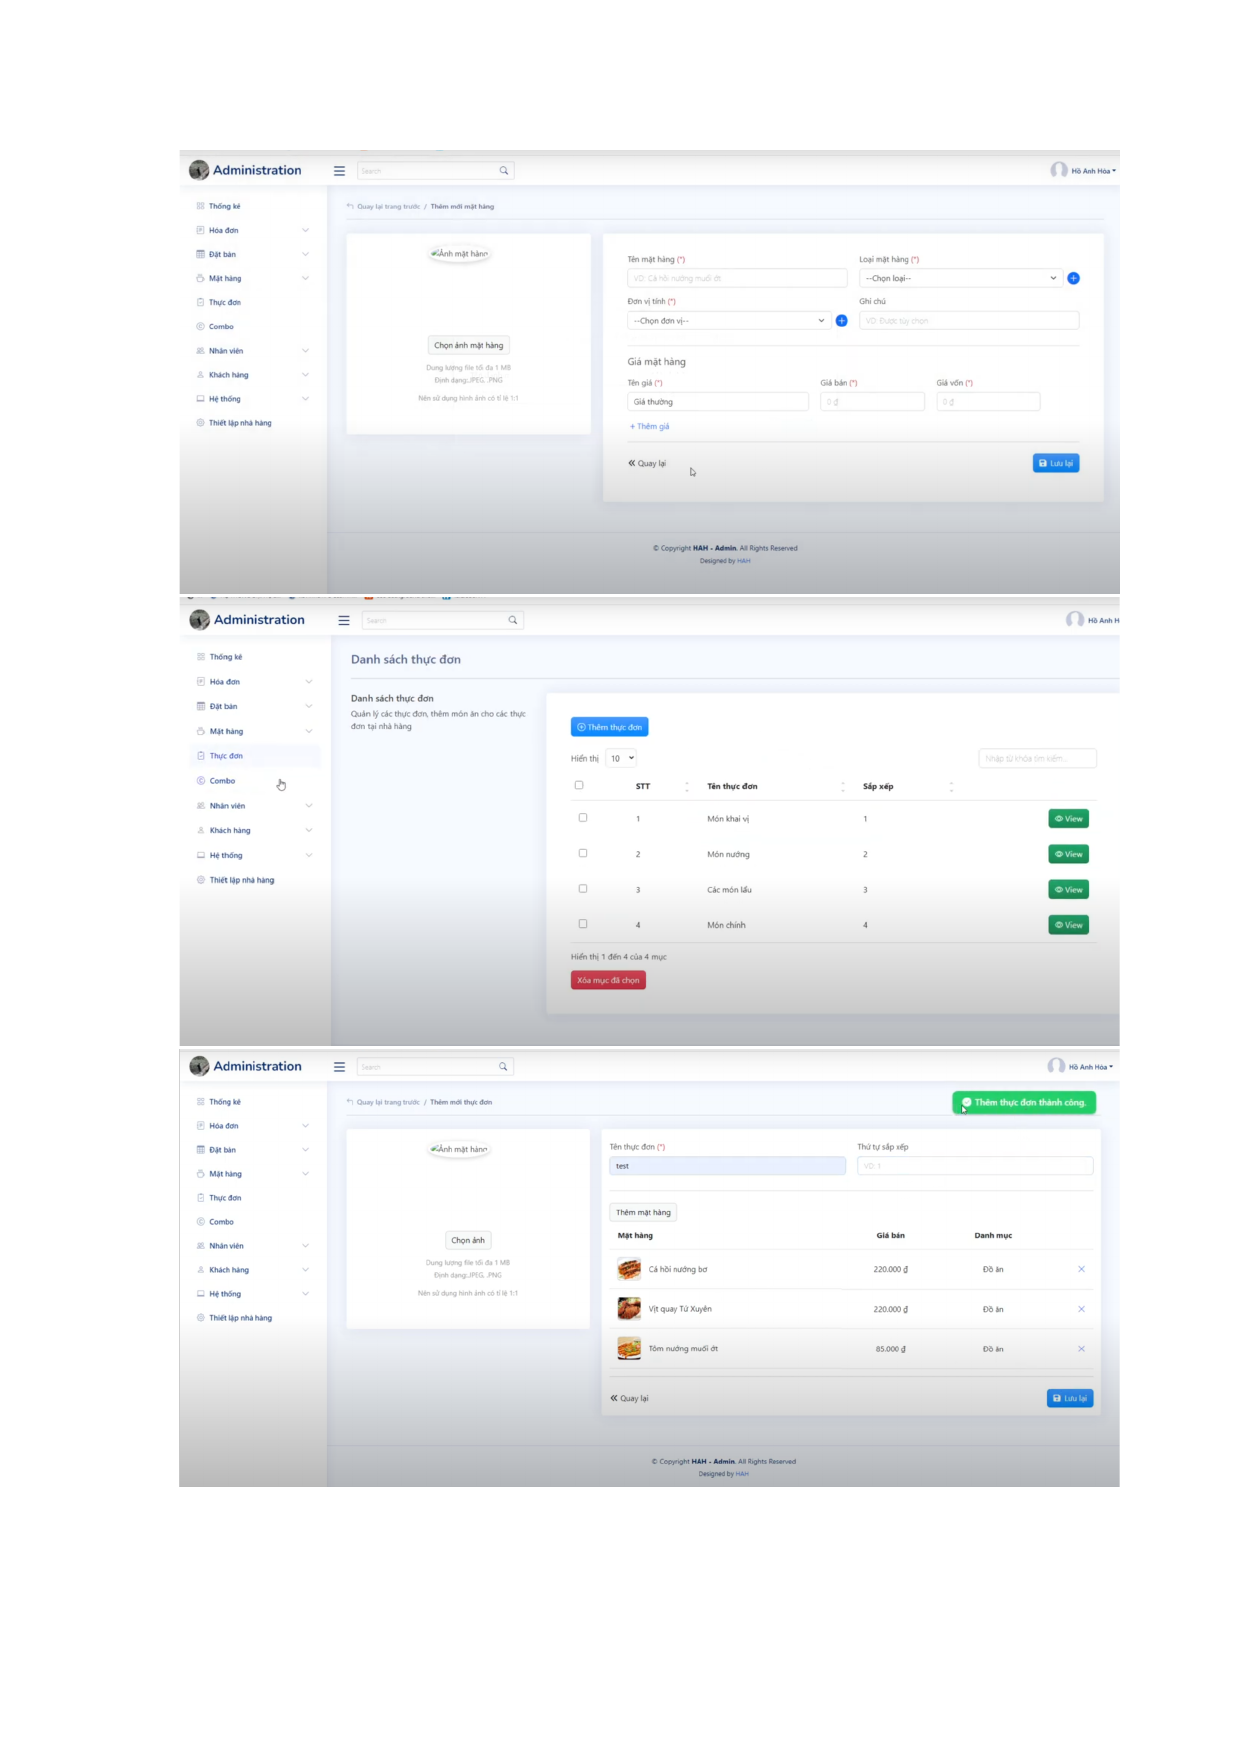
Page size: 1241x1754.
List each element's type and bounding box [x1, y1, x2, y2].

picture [179, 150, 1120, 594]
picture [179, 1049, 1120, 1487]
picture [179, 597, 1120, 1046]
